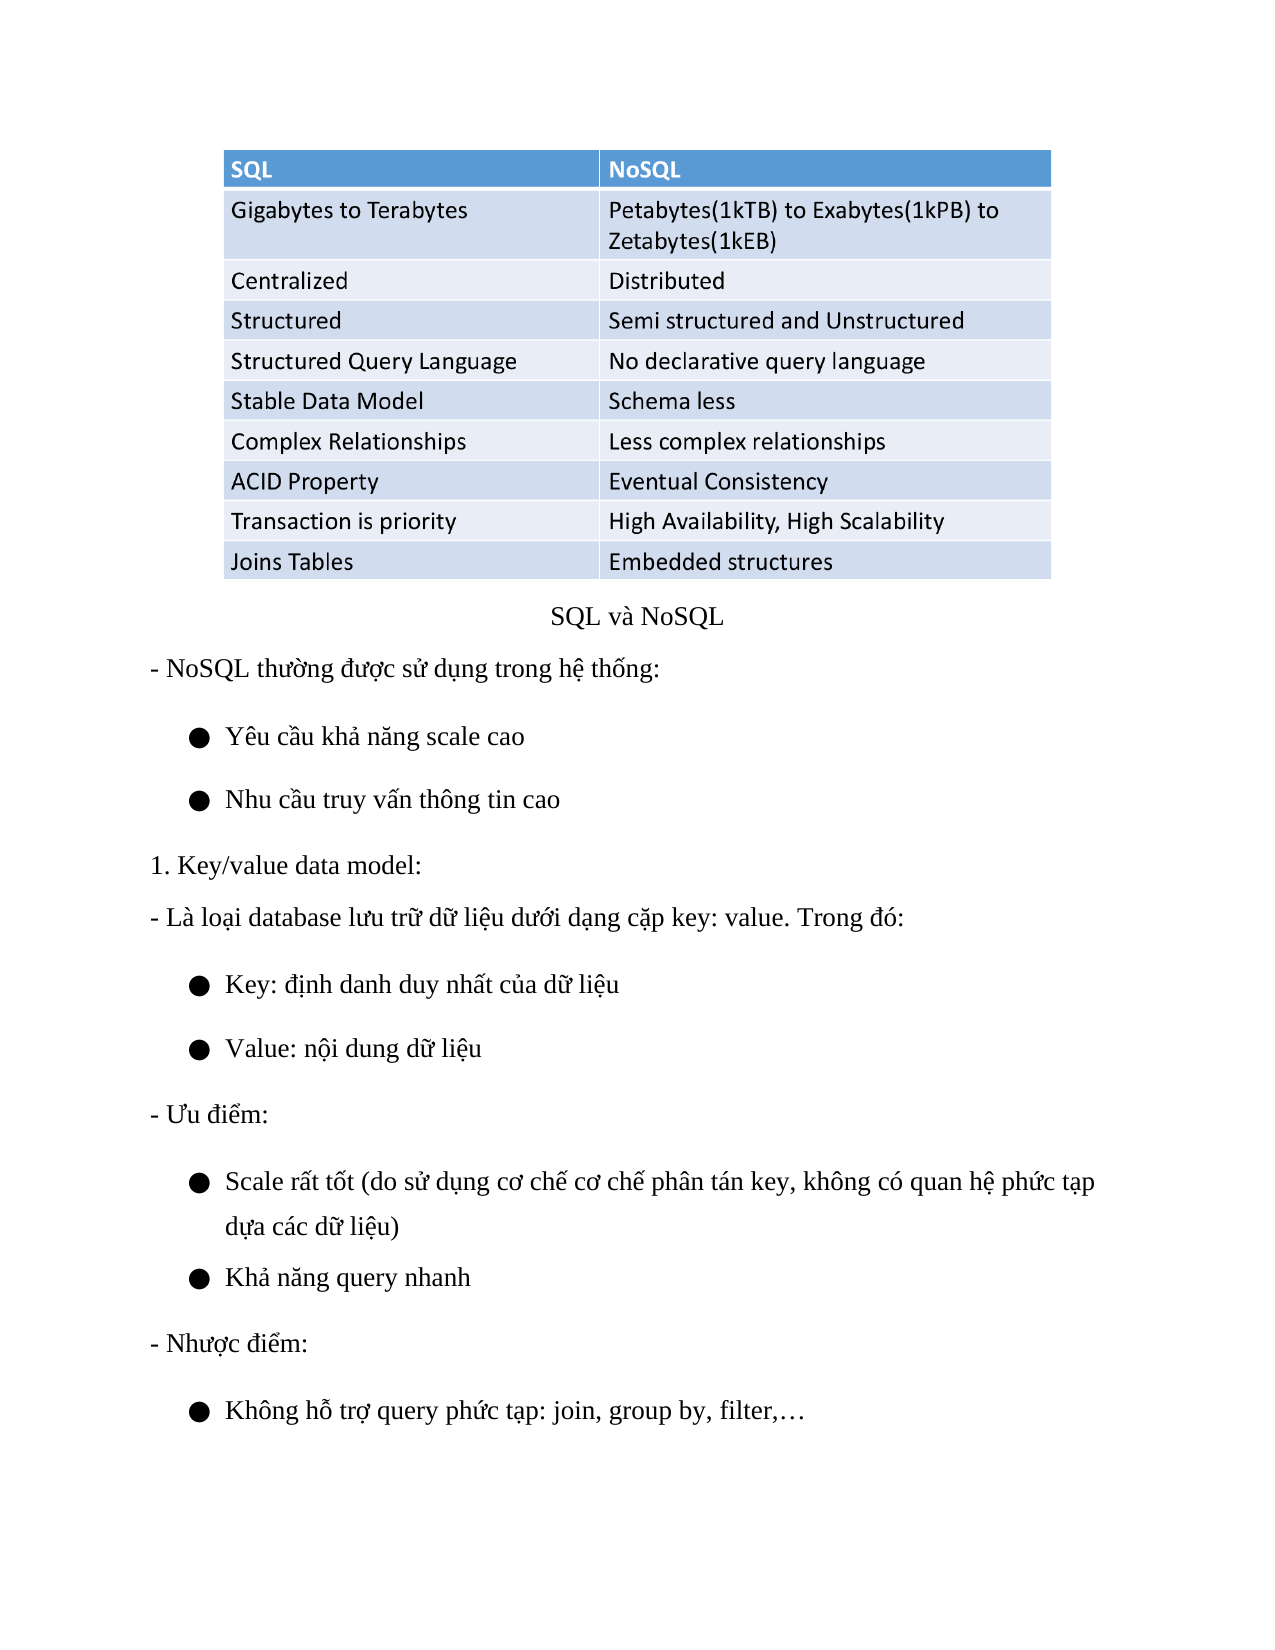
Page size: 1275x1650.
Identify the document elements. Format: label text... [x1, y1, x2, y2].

list Yêu cầu khả năng scale cao [187, 705, 1125, 760]
text - Ưu điểm: [150, 1098, 1125, 1129]
text - Nhược điểm: [150, 1327, 1125, 1358]
list Không hỗ trợ query phức tạp: join, group by, filter,… [187, 1379, 1125, 1434]
list Value: nội dung dữ liệu [187, 1018, 1125, 1073]
list Scale rất tốt (do sử dụng cơ chế cơ chế phân tán key, không có quan hệ phức tạp dựa các dữ liệu) [187, 1150, 1125, 1242]
list Khả năng query nhanh [187, 1246, 1125, 1302]
text - NoSQL thường được sử dụng trong hệ thống: [150, 652, 1125, 684]
list Key: định danh duy nhất của dữ liệu [187, 954, 1125, 1009]
text SQL và NoSQL [150, 600, 1125, 631]
list Nhu cầu truy vấn thông tin cao [187, 769, 1125, 824]
text - Là loại database lưu trữ dữ liệu dưới dạng cặp key: value. Trong đó: [150, 901, 1125, 933]
picture [223, 150, 1052, 579]
text 1. Key/value data model: [150, 849, 1125, 880]
